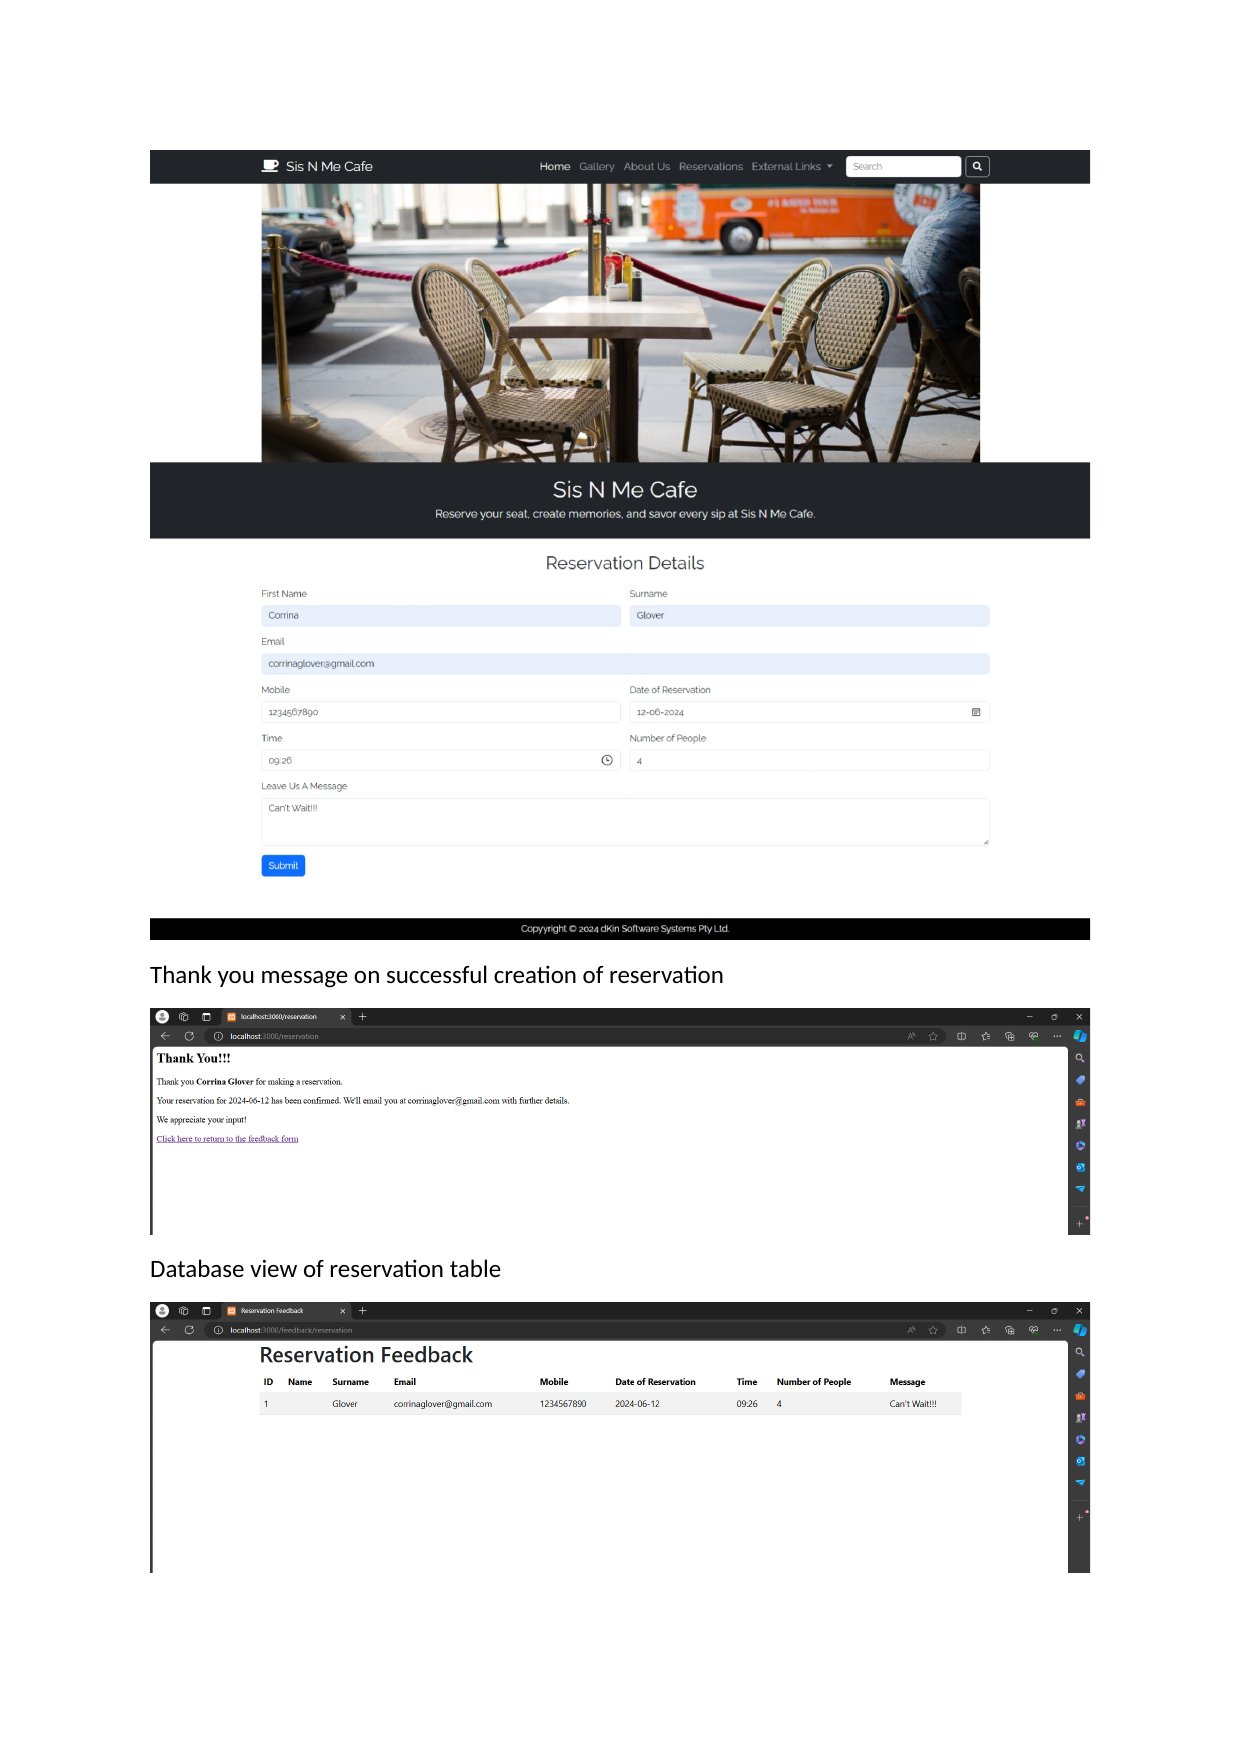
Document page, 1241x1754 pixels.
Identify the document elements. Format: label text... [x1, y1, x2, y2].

text Thank you message on successful creation of reservation [150, 959, 1090, 989]
picture [150, 1302, 1091, 1573]
picture [150, 1008, 1091, 1235]
text Database view of reservation table [150, 1253, 1090, 1283]
picture [150, 150, 1091, 940]
